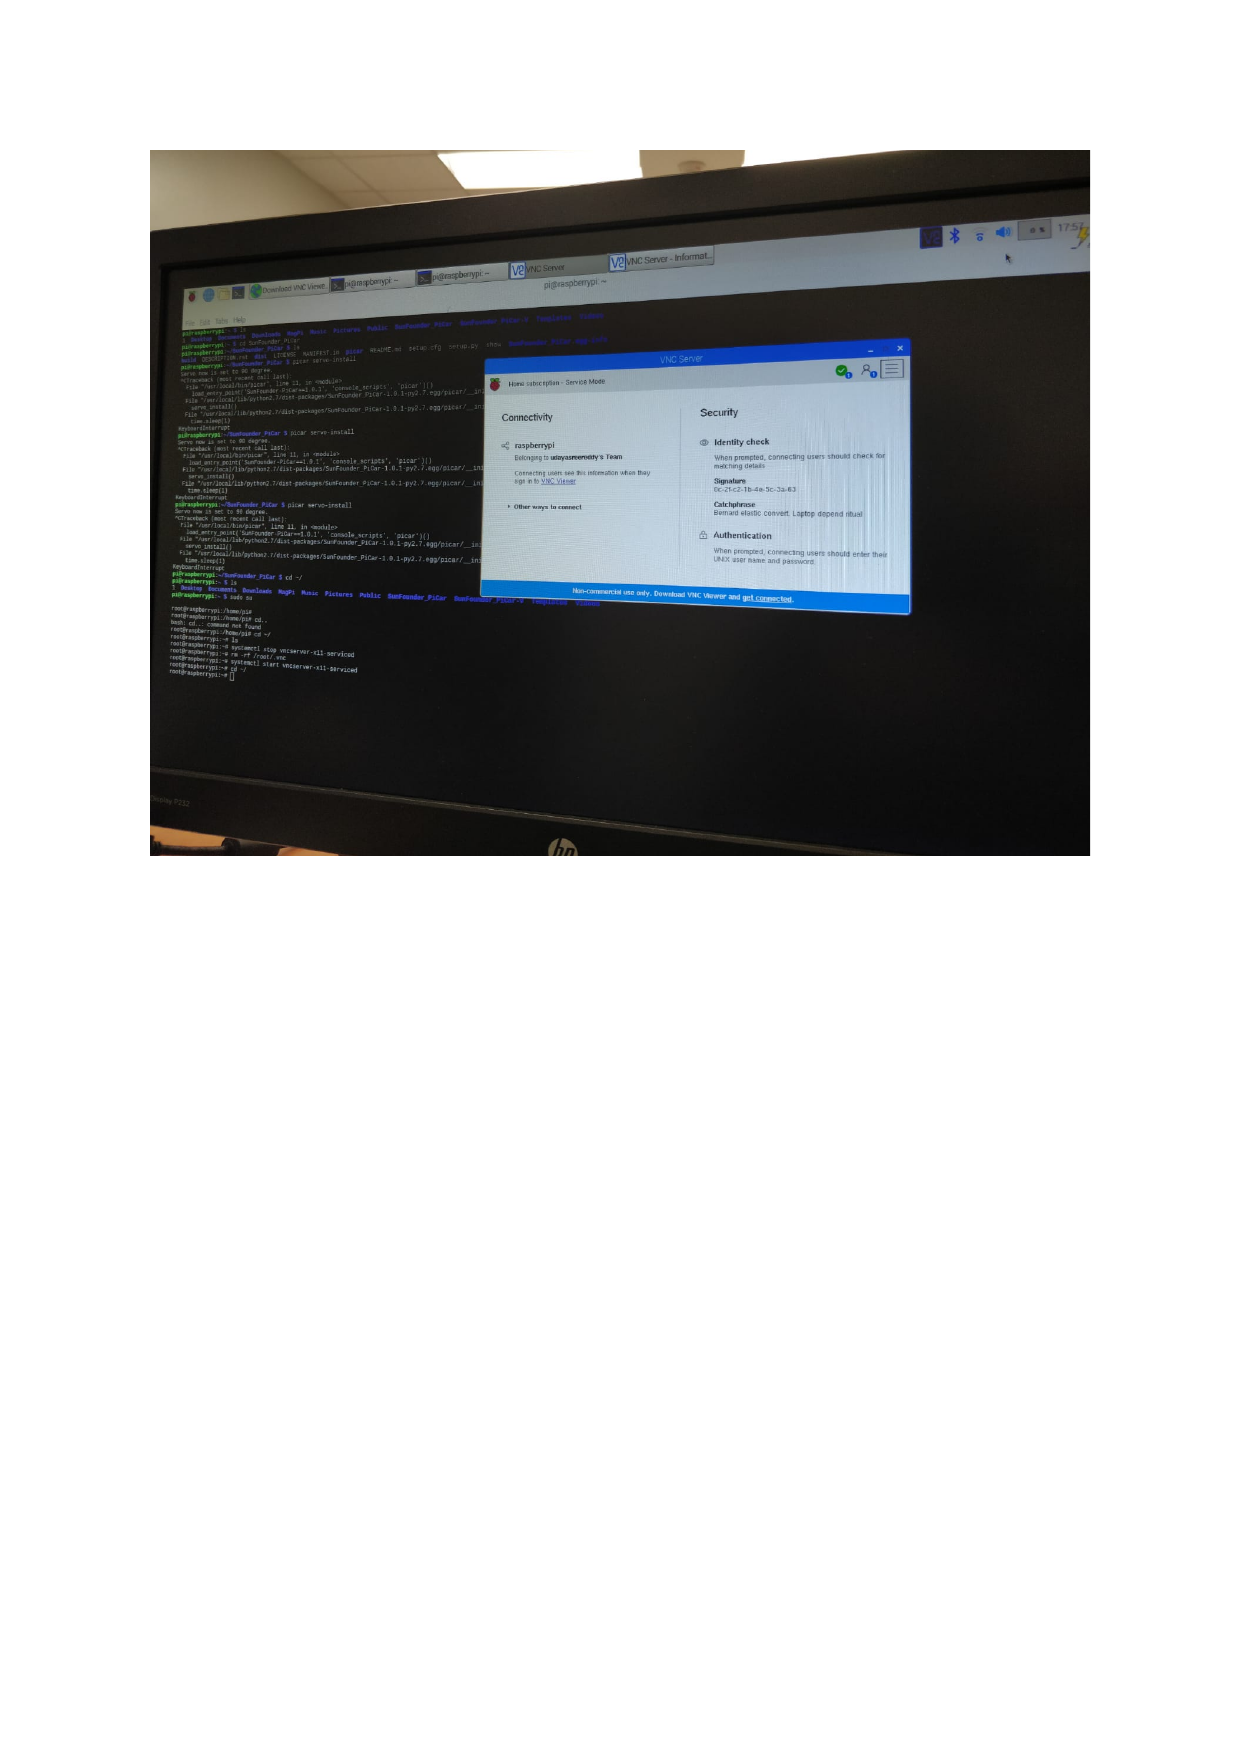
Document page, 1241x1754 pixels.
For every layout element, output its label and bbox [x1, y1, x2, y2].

picture [150, 150, 1091, 856]
